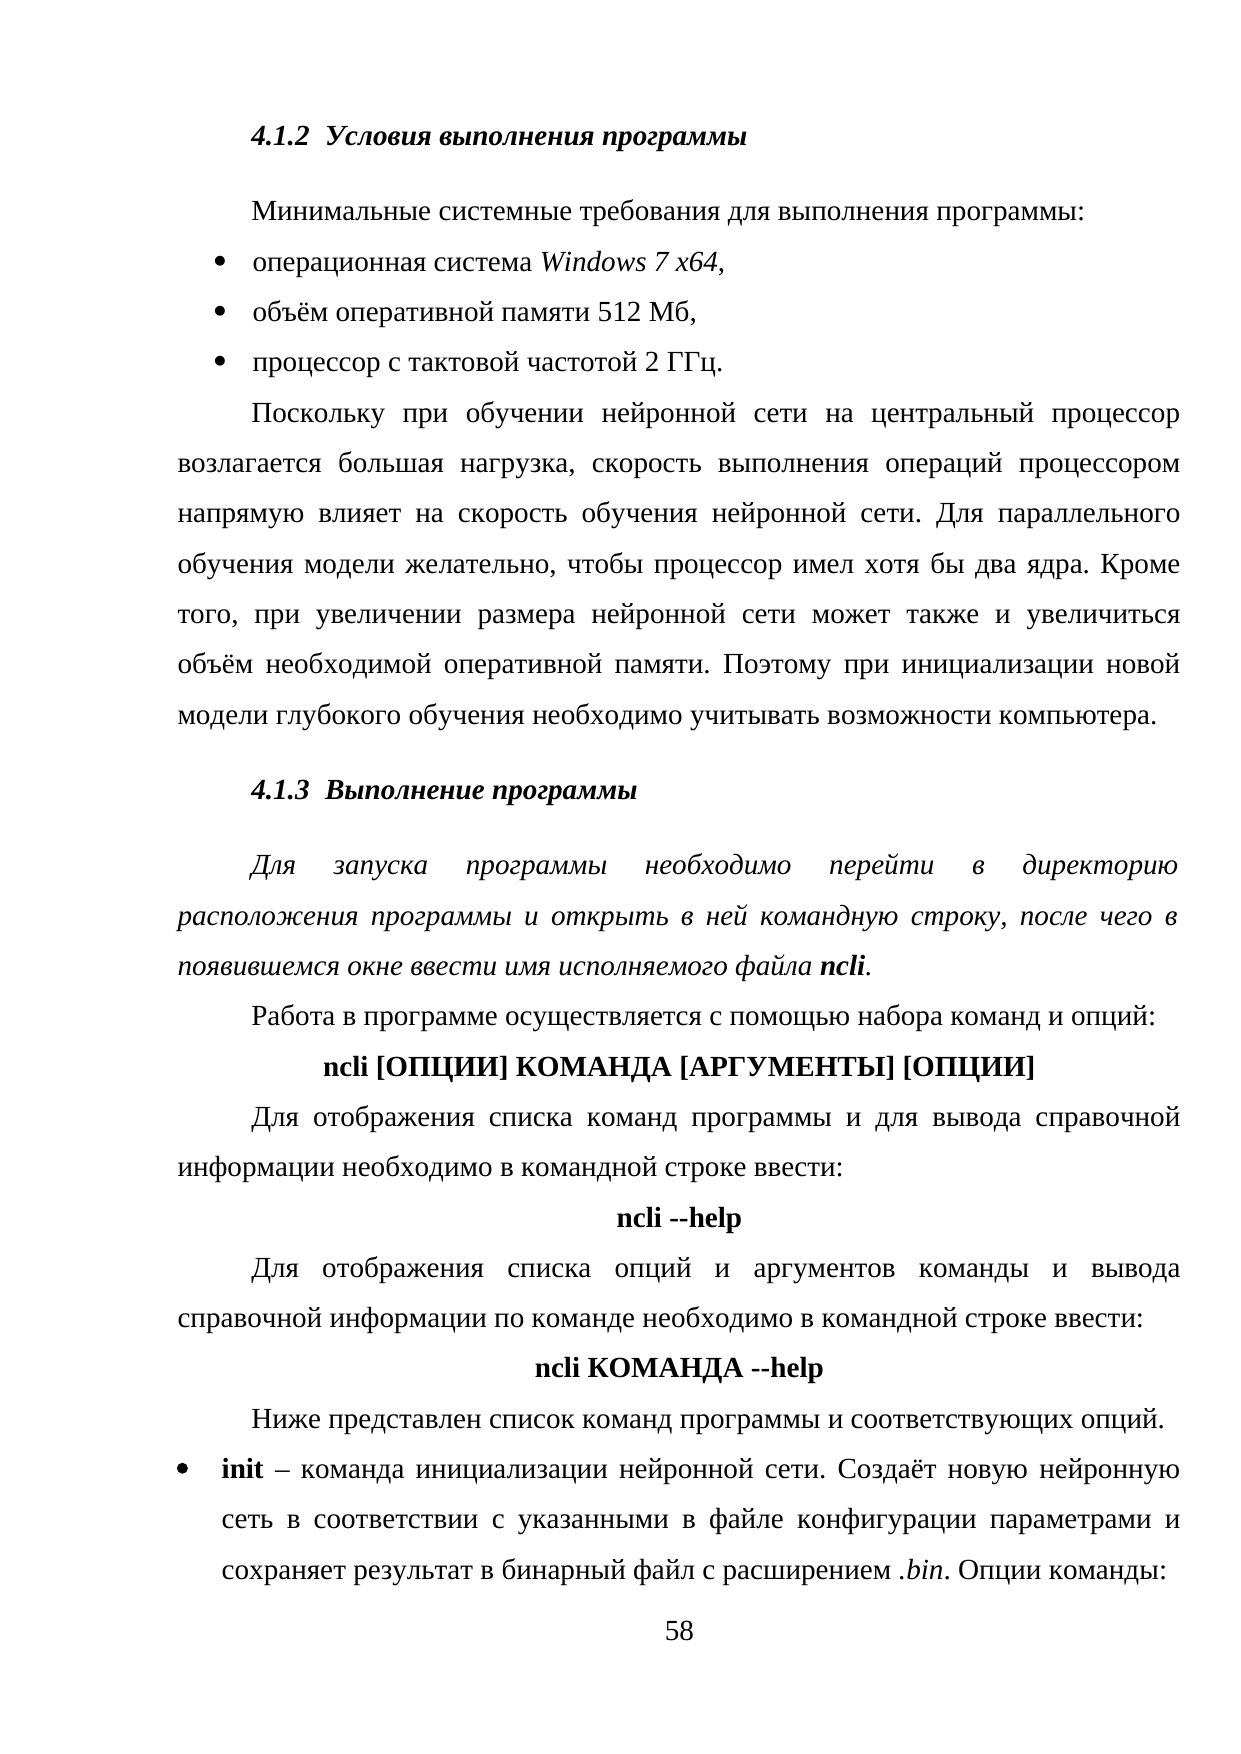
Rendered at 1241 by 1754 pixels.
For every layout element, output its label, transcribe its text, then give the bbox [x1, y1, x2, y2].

text Ниже представлен список команд программы и соответствующих опций. [177, 1401, 1181, 1434]
text Для отображения списка опций и аргументов команды и вывода справочной информации по команде необходимо в командной строке ввести: [177, 1250, 1181, 1334]
text Поскольку при обучении нейронной сети на центральный процессор возлагается большая нагрузка, скорость выполнения операций процессором напрямую влияет на скорость обучения нейронной сети. Для параллельного обучения модели желательно, чтобы процессор имел хотя бы два ядра. Кроме того, при увеличении размера нейронной сети может также и увеличиться объём необходимой оперативной памяти. Поэтому при инициализации новой модели глубокого обучения необходимо учитывать возможности компьютера. [177, 395, 1181, 730]
text ncli [ОПЦИИ] КОМАНДА [АРГУМЕНТЫ] [ОПЦИИ] [177, 1049, 1181, 1082]
list init – команда инициализации нейронной сети. Создаёт новую нейронную сеть в соответствии с указанными в файле конфигурации параметрами и сохраняет результат в бинарный файл с расширением .bin. Опции команды: [177, 1451, 1181, 1586]
text Для запуска программы необходимо перейти в директорию расположения программы и открыть в ней командную строку, после чего в появившемся окне ввести имя исполняемого файла ncli. [177, 847, 1181, 982]
text Для отображения списка команд программы и для вывода справочной информации необходимо в командной строке ввести: [177, 1099, 1181, 1183]
subtitle Условия выполнения программы [177, 118, 1181, 152]
list операционная система Windows 7 x64, [215, 244, 1181, 277]
list процессор с тактовой частотой 2 ГГц. [215, 344, 1181, 378]
text ncli КОМАНДА --help [177, 1351, 1181, 1384]
list объём оперативной памяти 512 Мб, [215, 294, 1181, 328]
text ncli --help [177, 1200, 1181, 1233]
text Минимальные системные требования для выполнения программы: [177, 193, 1181, 227]
subtitle Выполнение программы [177, 772, 1181, 806]
text Работа в программе осуществляется с помощью набора команд и опций: [177, 998, 1181, 1032]
